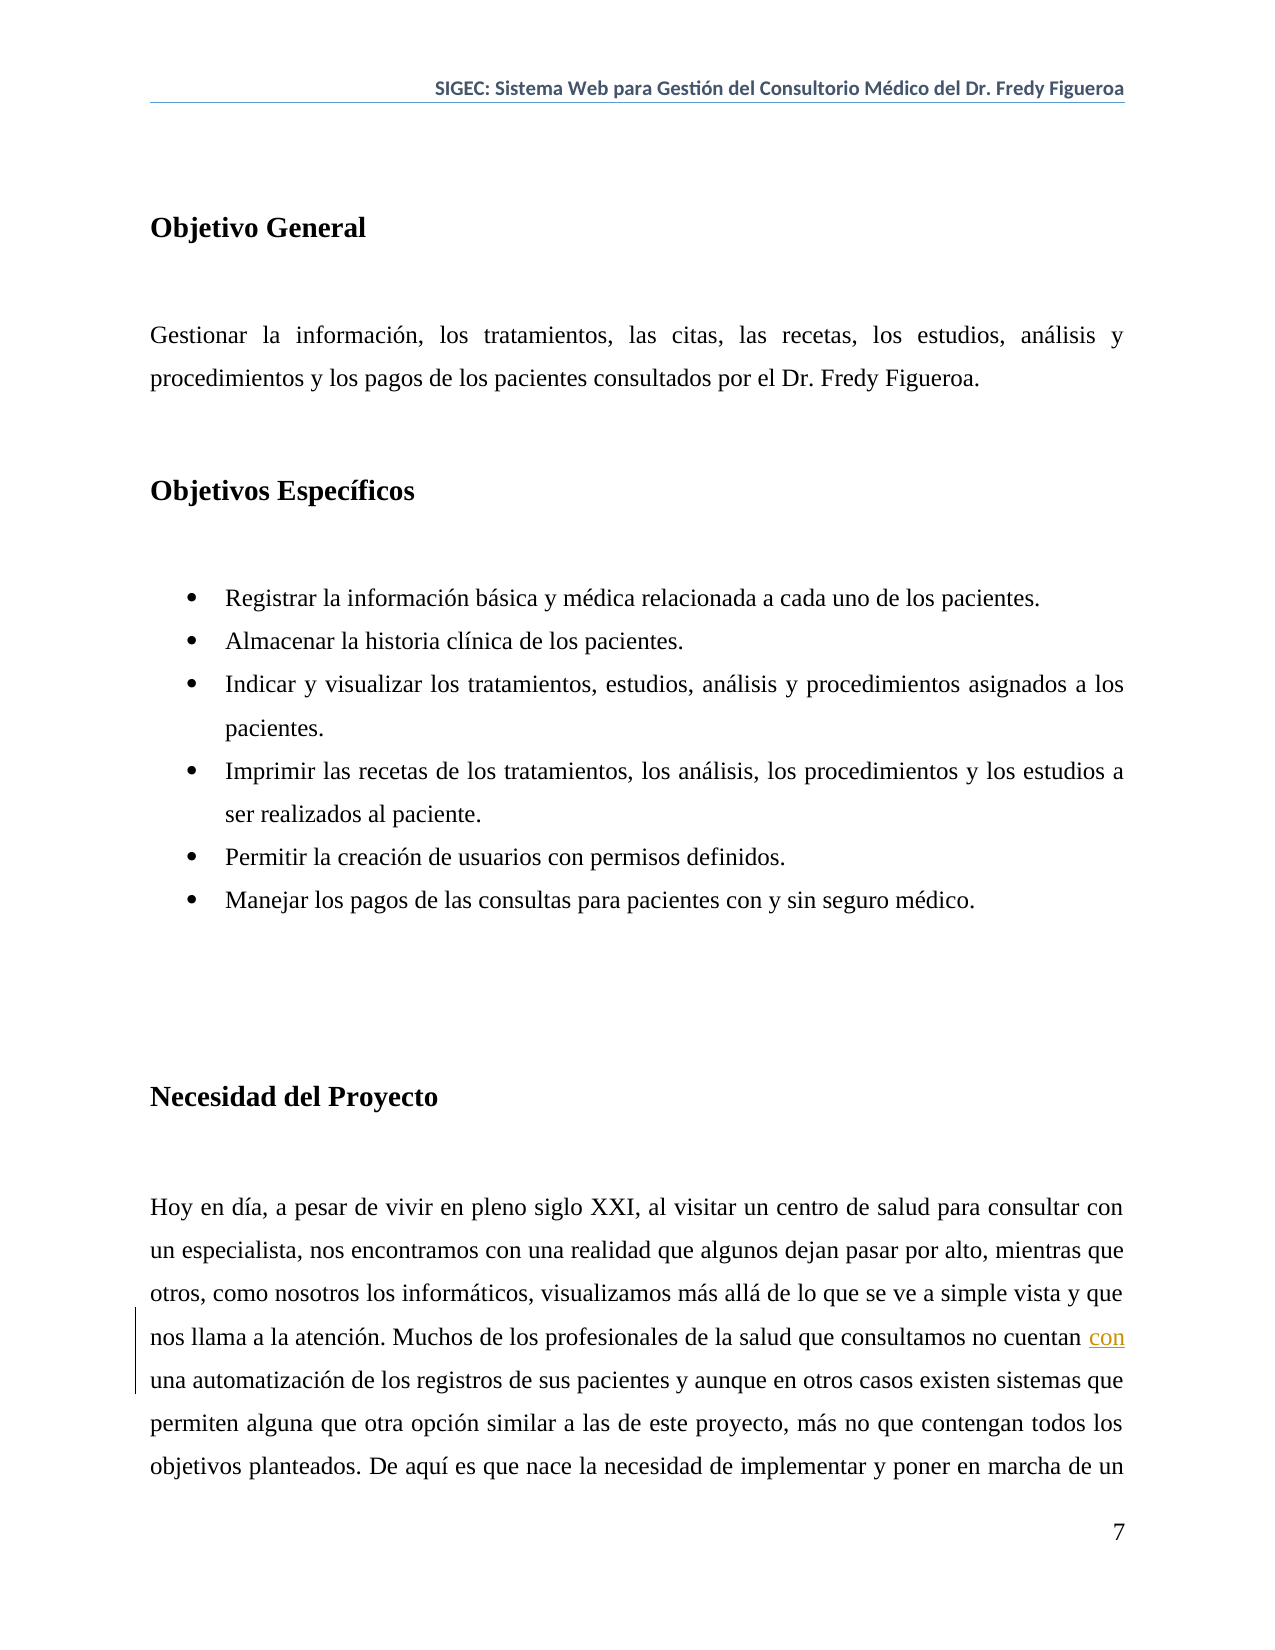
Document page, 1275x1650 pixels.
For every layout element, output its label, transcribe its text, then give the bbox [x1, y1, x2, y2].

list Almacenar la historia clínica de los pacientes. [187, 626, 1125, 655]
list Manejar los pagos de las consultas para pacientes con y sin seguro médico. [187, 885, 1125, 914]
list Imprimir las recetas de los tratamientos, los análisis, los procedimientos y los estudios a ser realizados al paciente. [187, 756, 1125, 828]
subtitle Objetivo General [150, 210, 1125, 243]
text Gestionar la información, los tratamientos, las citas, las recetas, los estudios, análisis y procedimientos y los pagos de los pacientes consultados por el Dr. Fredy Figueroa. [150, 320, 1125, 392]
list Permitir la creación de usuarios con permisos definidos. [187, 842, 1125, 871]
subtitle Objetivos Específicos [150, 473, 1125, 507]
list Registrar la información básica y médica relacionada a cada uno de los pacientes. [187, 583, 1125, 612]
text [150, 1192, 1125, 1480]
subtitle Necesidad del Proyecto [150, 1079, 1125, 1113]
list Indicar y visualizar los tratamientos, estudios, análisis y procedimientos asignados a los pacientes. [187, 669, 1125, 741]
